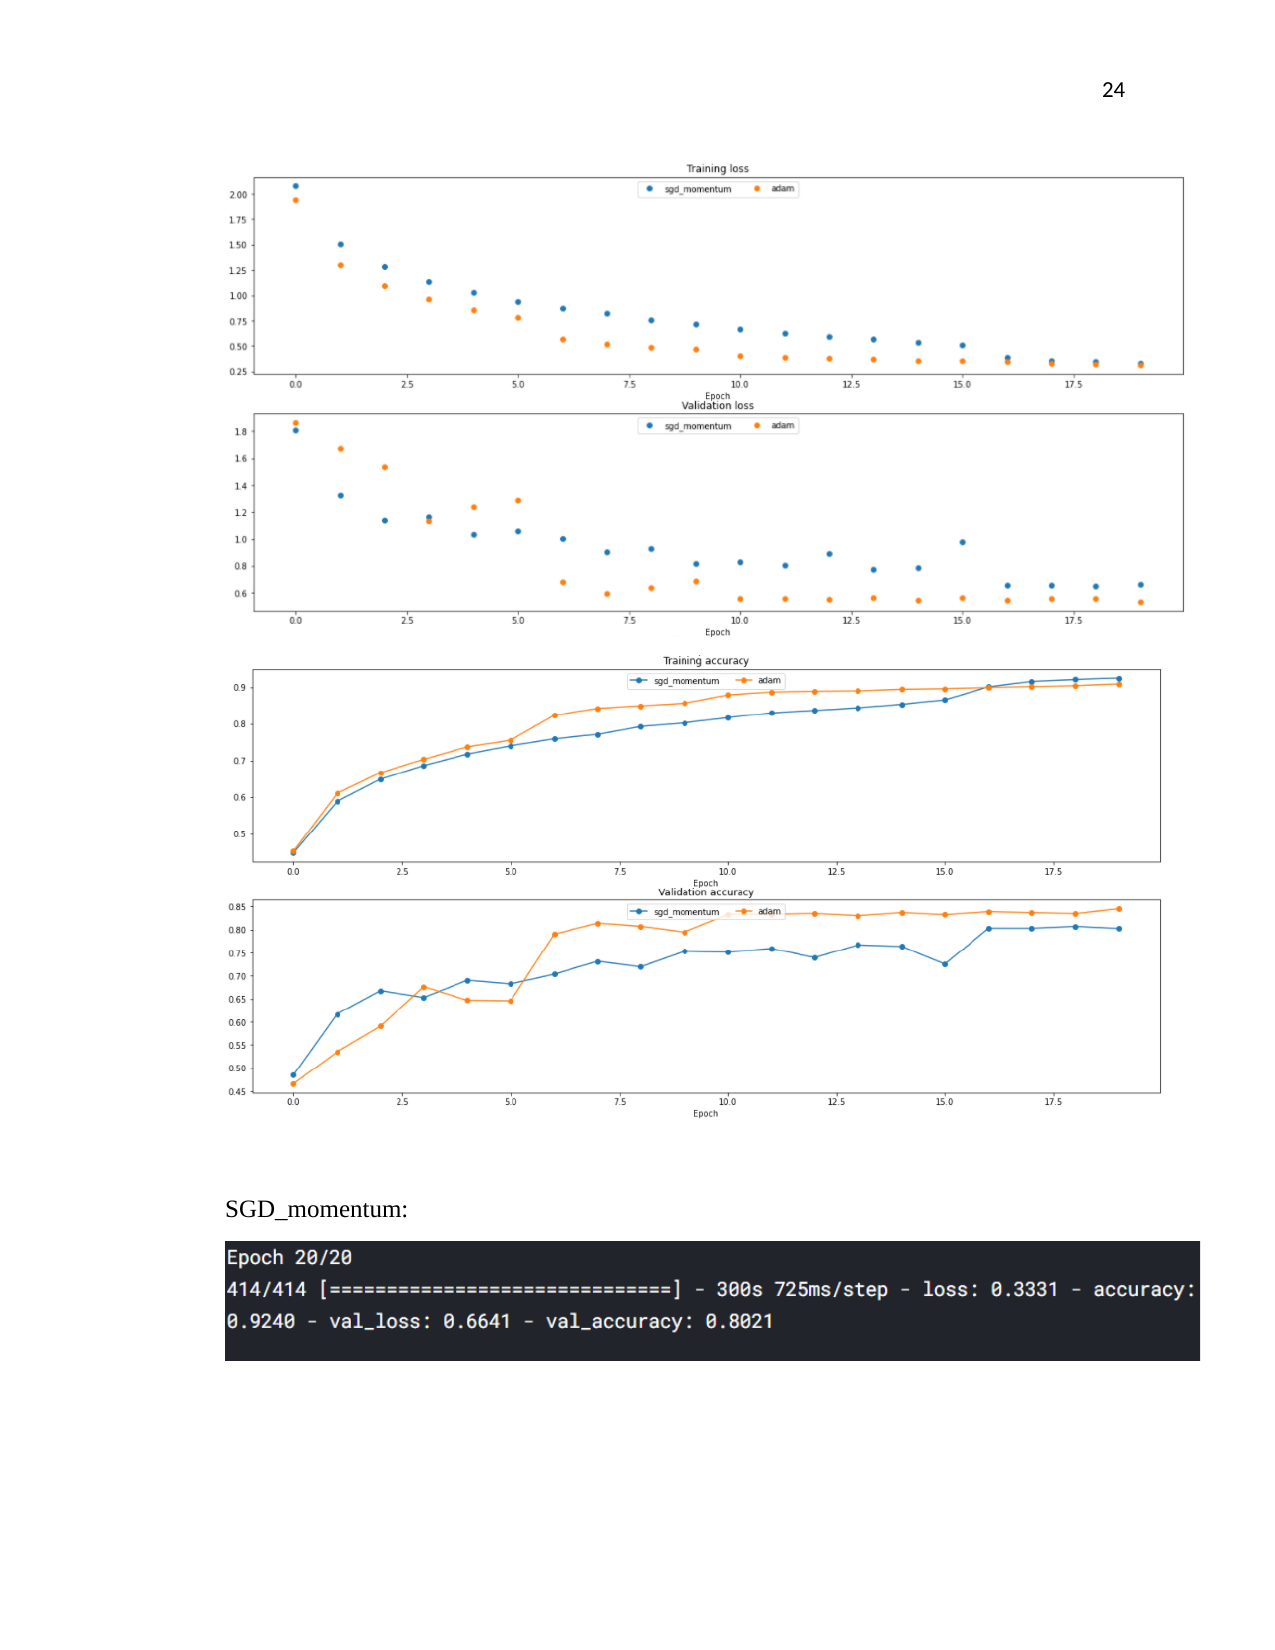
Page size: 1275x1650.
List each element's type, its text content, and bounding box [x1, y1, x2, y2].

picture [225, 655, 1200, 1128]
picture [225, 150, 1200, 637]
text SGD_momentum: [225, 1194, 1125, 1223]
